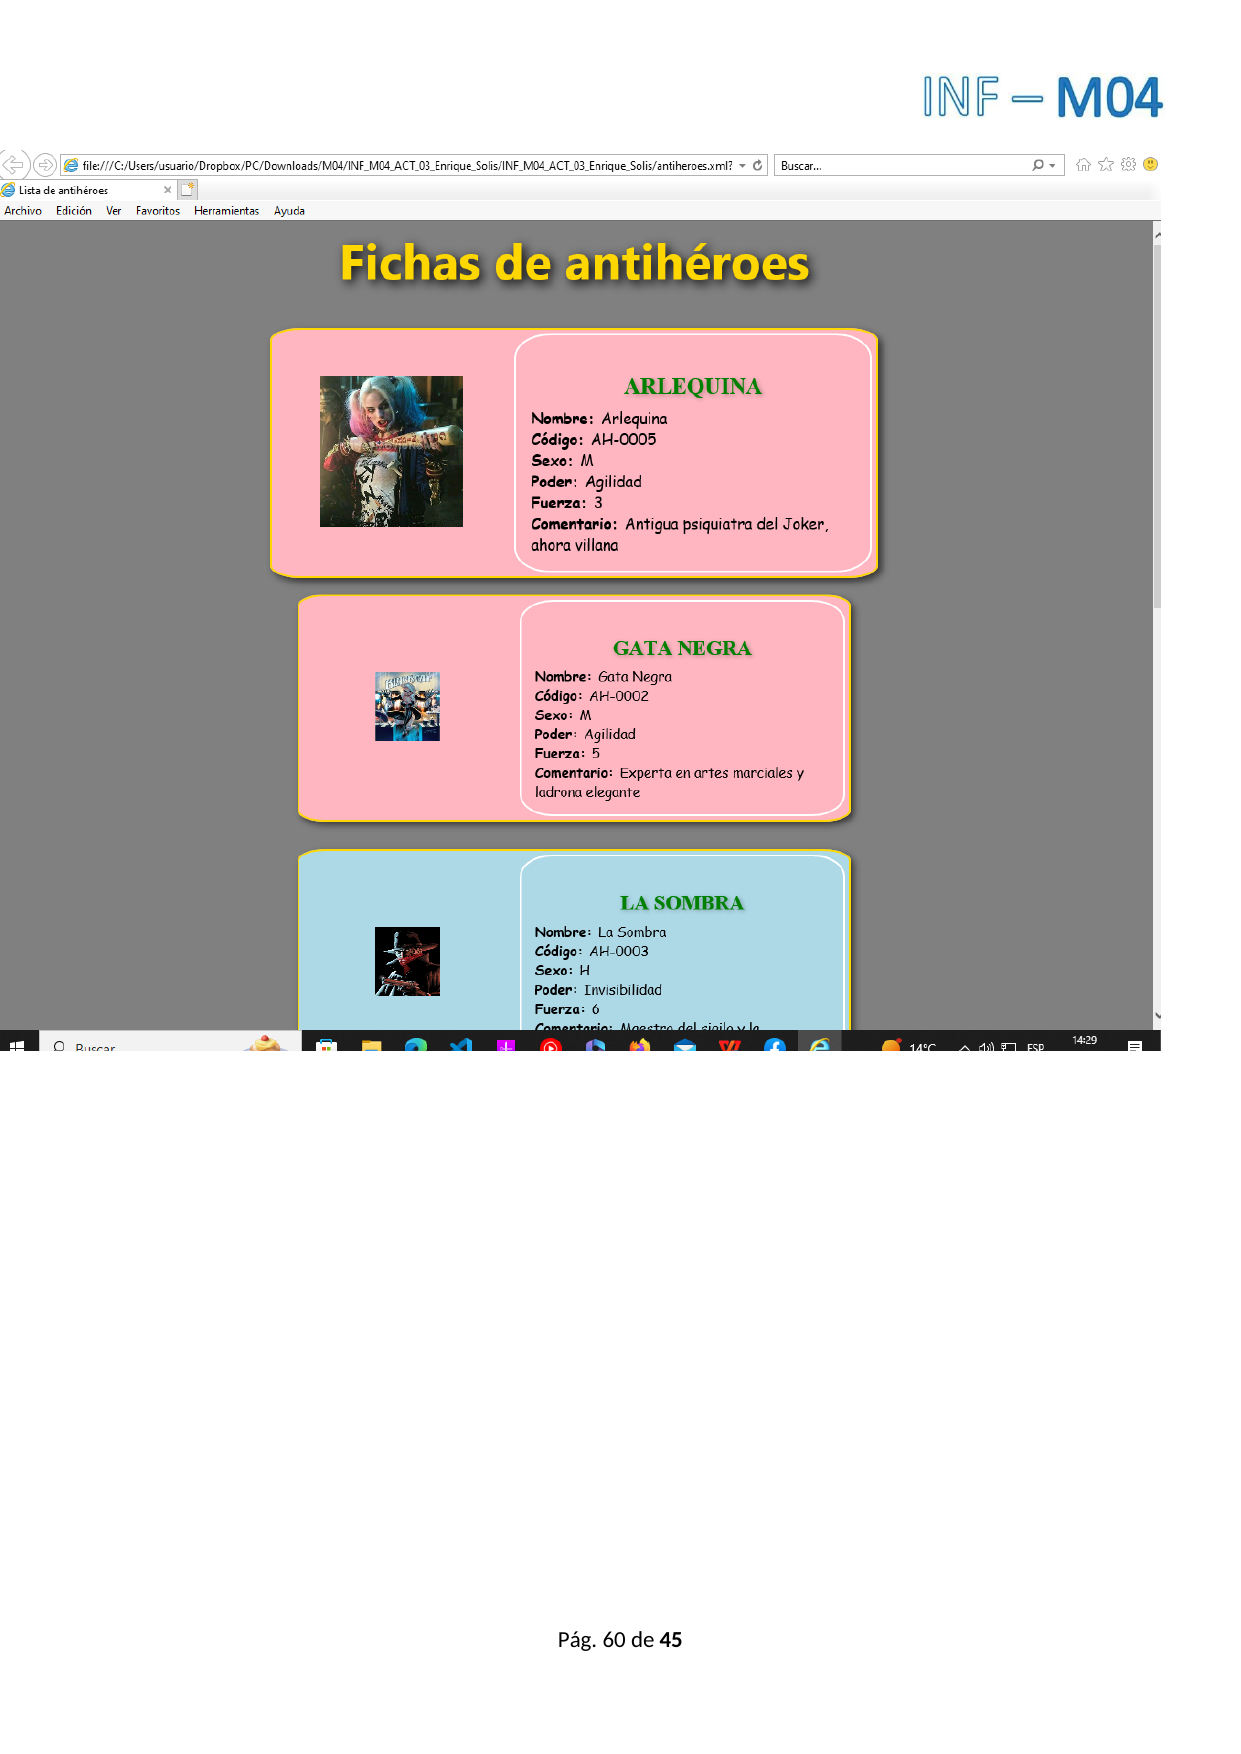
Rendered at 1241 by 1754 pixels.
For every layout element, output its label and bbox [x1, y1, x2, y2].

picture [921, 73, 1001, 119]
picture [0, 150, 1161, 1051]
picture [1055, 73, 1166, 120]
picture [1008, 92, 1046, 105]
